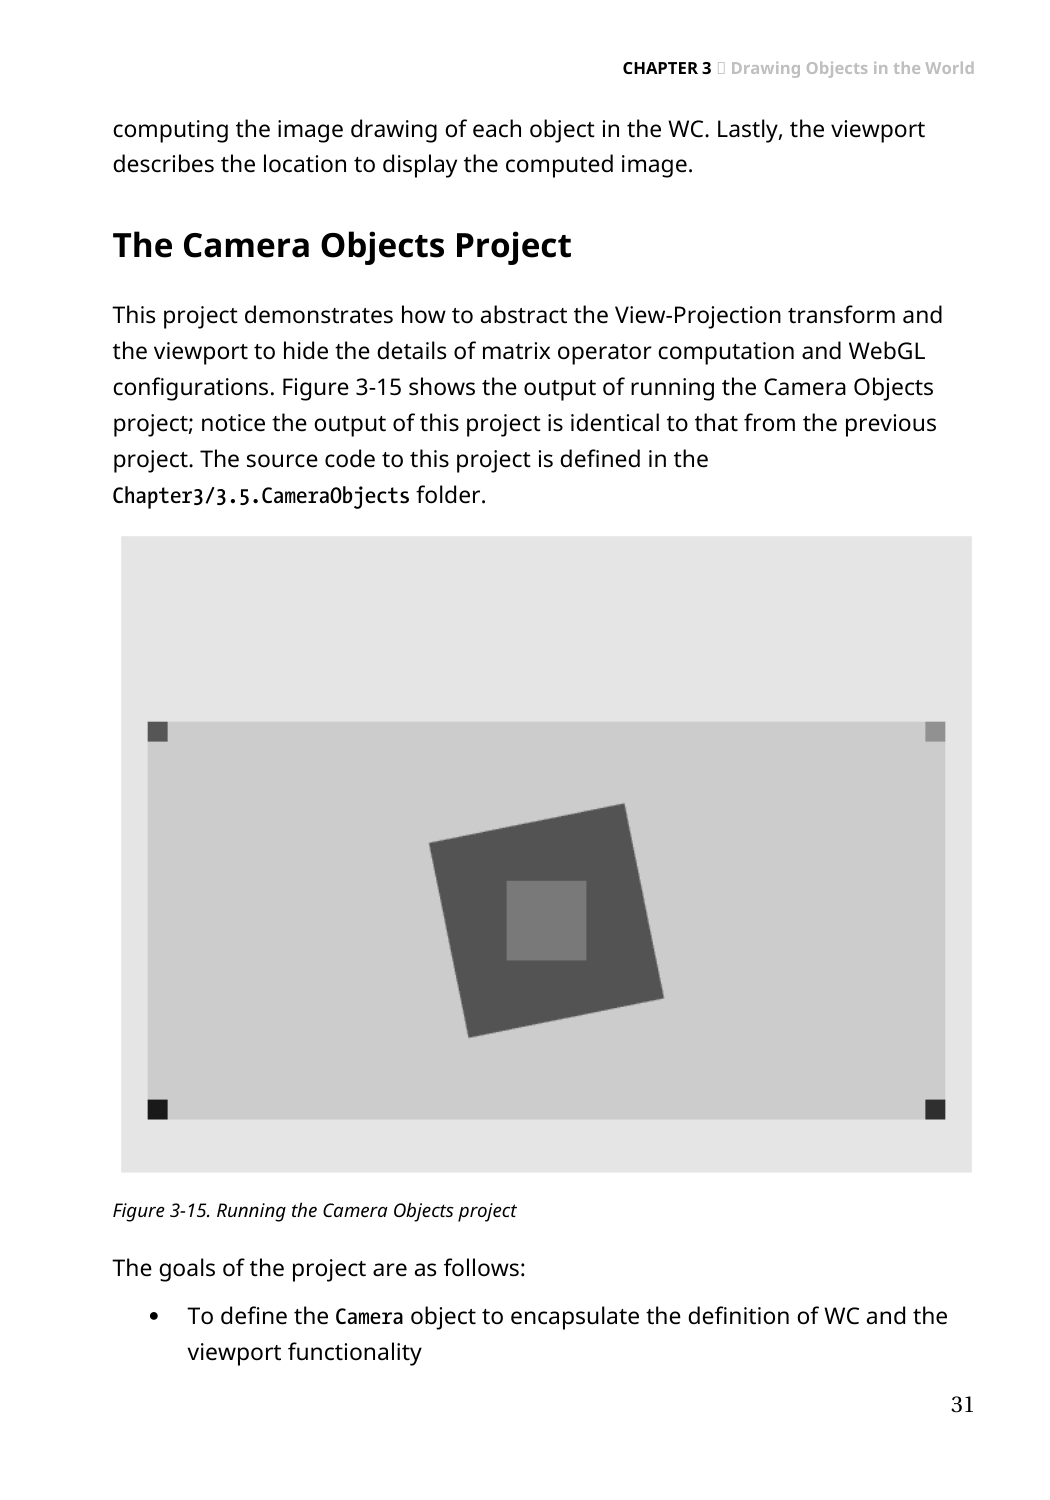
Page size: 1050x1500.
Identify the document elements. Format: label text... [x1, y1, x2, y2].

text Figure 3-15. Running the Camera Objects project [112, 1198, 975, 1223]
text The goals of the project are as follows: [112, 1252, 975, 1283]
text To define the Camera object to encapsulate the definition of WC and the viewport functionality [150, 1300, 975, 1367]
text This project demonstrates how to abstract the View-Projection transform and the viewport to hide the details of matrix operator computation and WebGL configurations. Figure 3-15 shows the output of running the Camera Objects project; notice the output of this project is identical to that from the previous project. The source code to this project is defined in the Chapter3/3.5.CameraObjects folder. [112, 299, 975, 510]
subtitle The Camera Objects Project [112, 222, 975, 267]
